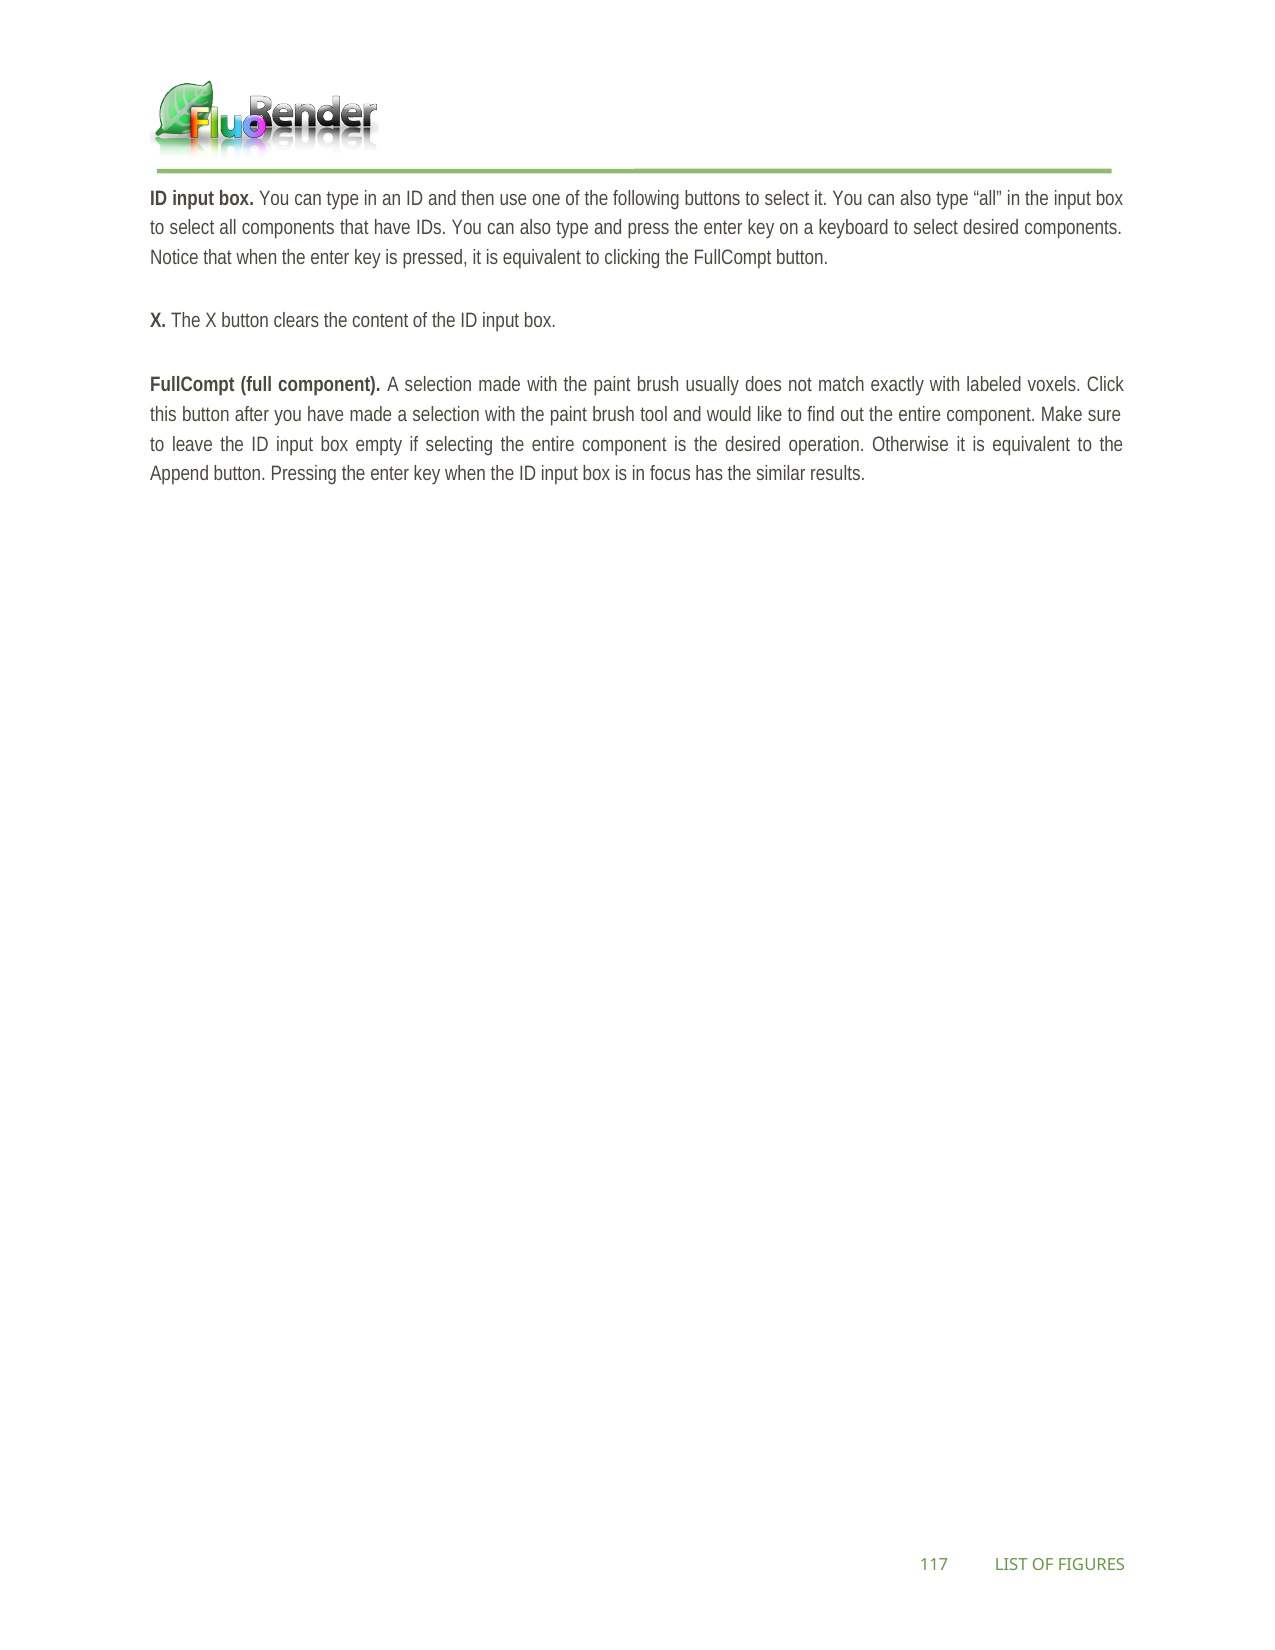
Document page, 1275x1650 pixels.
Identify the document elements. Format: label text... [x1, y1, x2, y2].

text X. The X button clears the content of the ID input box. [150, 308, 1125, 332]
picture [150, 75, 379, 162]
text FullCompt (full component). A selection made with the paint brush usually does not match exactly with labeled voxels. Click this button after you have made a selection with the paint brush tool and would like to find out the entire component. Make sure to leave the ID input box empty if selecting the entire component is the desired operation. Otherwise it is equivalent to the Append button. Pressing the enter key when the ID input box is in focus has the similar results. [150, 372, 1125, 485]
text ID input box. You can type in an ID and then use one of the following buttons to select it. You can also type “all” in the input box to select all components that have IDs. You can also type and press the enter key on a keyboard to select desired components. Notice that when the enter key is pressed, it is equivalent to clicking the FullCompt button. [150, 185, 1125, 269]
